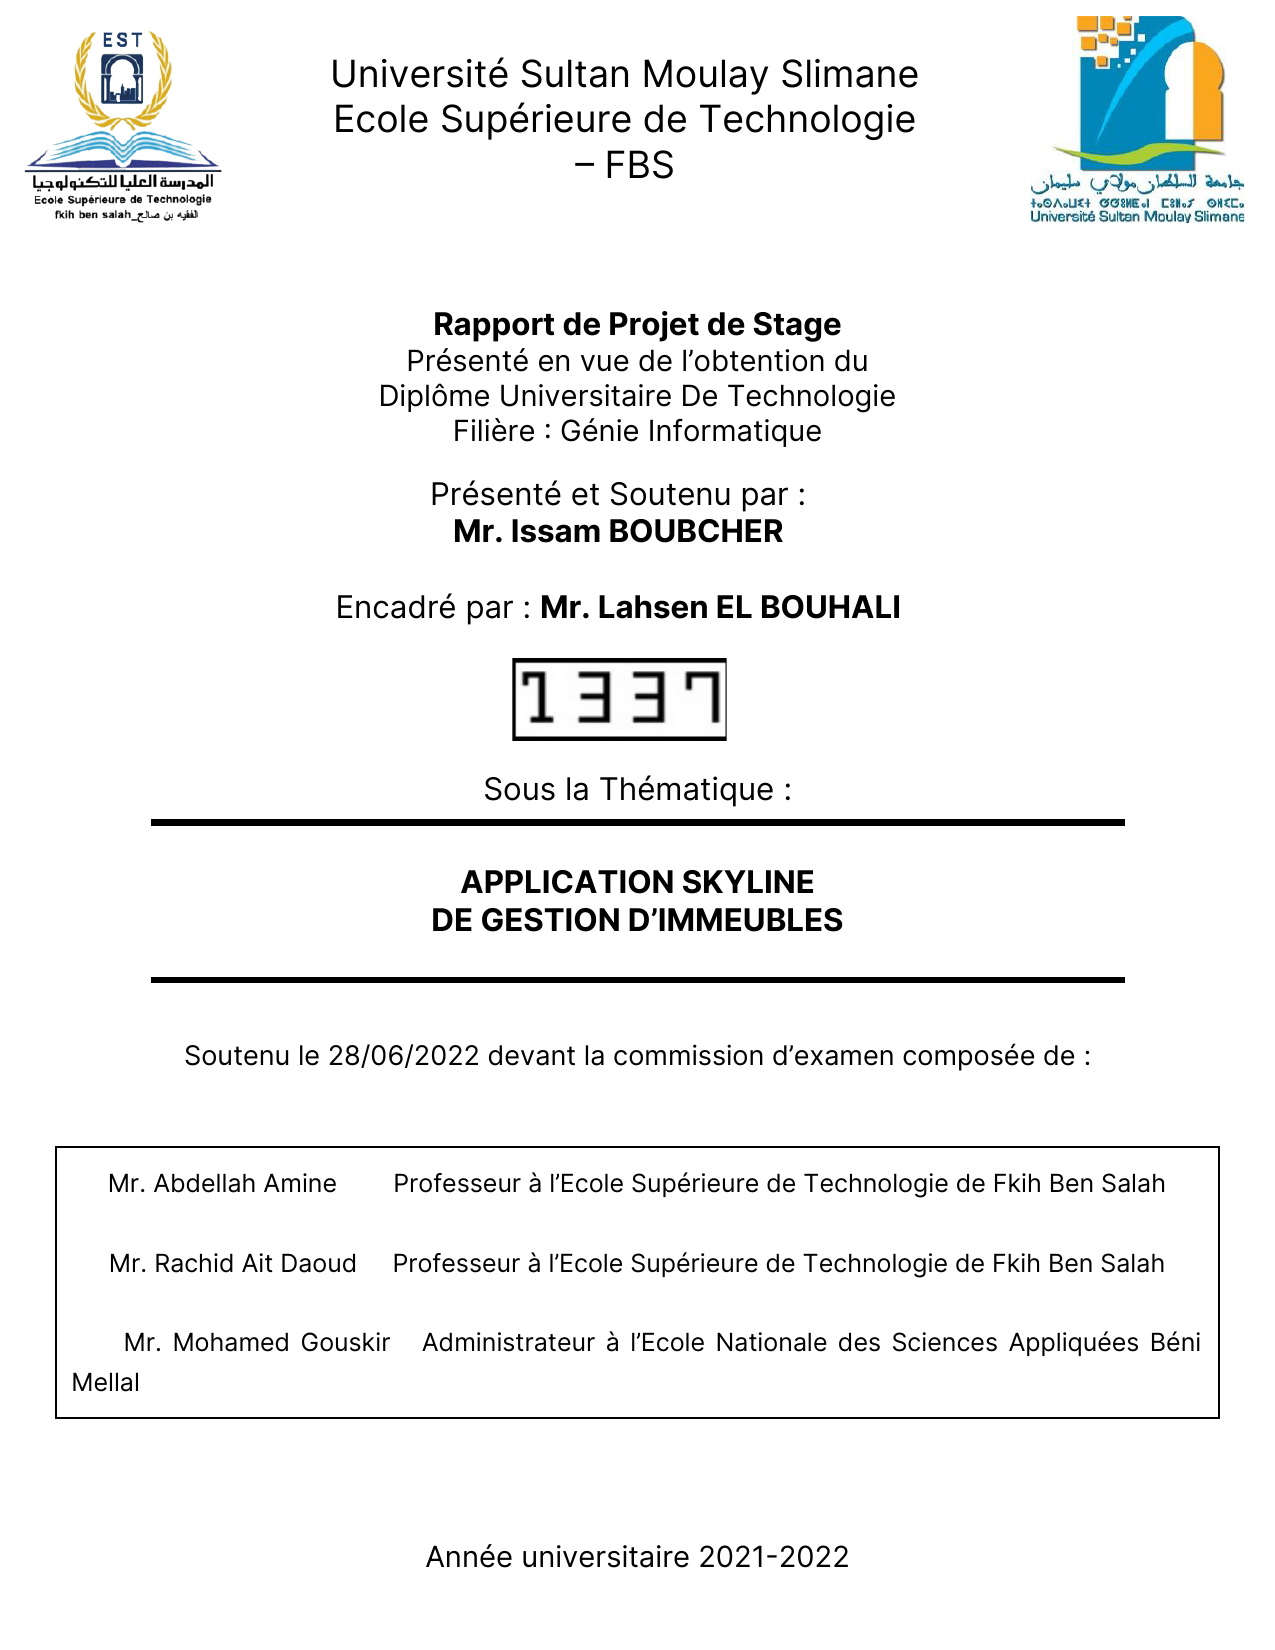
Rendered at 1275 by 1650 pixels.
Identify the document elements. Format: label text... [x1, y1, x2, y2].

table_header [935, 6, 1216, 229]
text Rapport de Projet de Stage [150, 305, 1125, 343]
text Soutenu le 28/06/2022 devant la commission d’examen composée de : [150, 1039, 1125, 1072]
text Filière : Génie Informatique [150, 413, 1125, 449]
table_header Université Sultan Moulay Slimane Ecole Supérieure de Technologie – FBS [315, 6, 935, 229]
table_header [35, 6, 315, 229]
text Sous la Thématique : [150, 770, 1125, 808]
picture [15, 17, 232, 230]
text Présenté en vue de l’obtention du [150, 343, 1125, 378]
table_header APPLICATION SKYLINE DE GESTION D’IMMEUBLES [151, 826, 1124, 977]
picture [511, 658, 725, 739]
text Diplôme Universitaire De Technologie [150, 378, 1125, 413]
